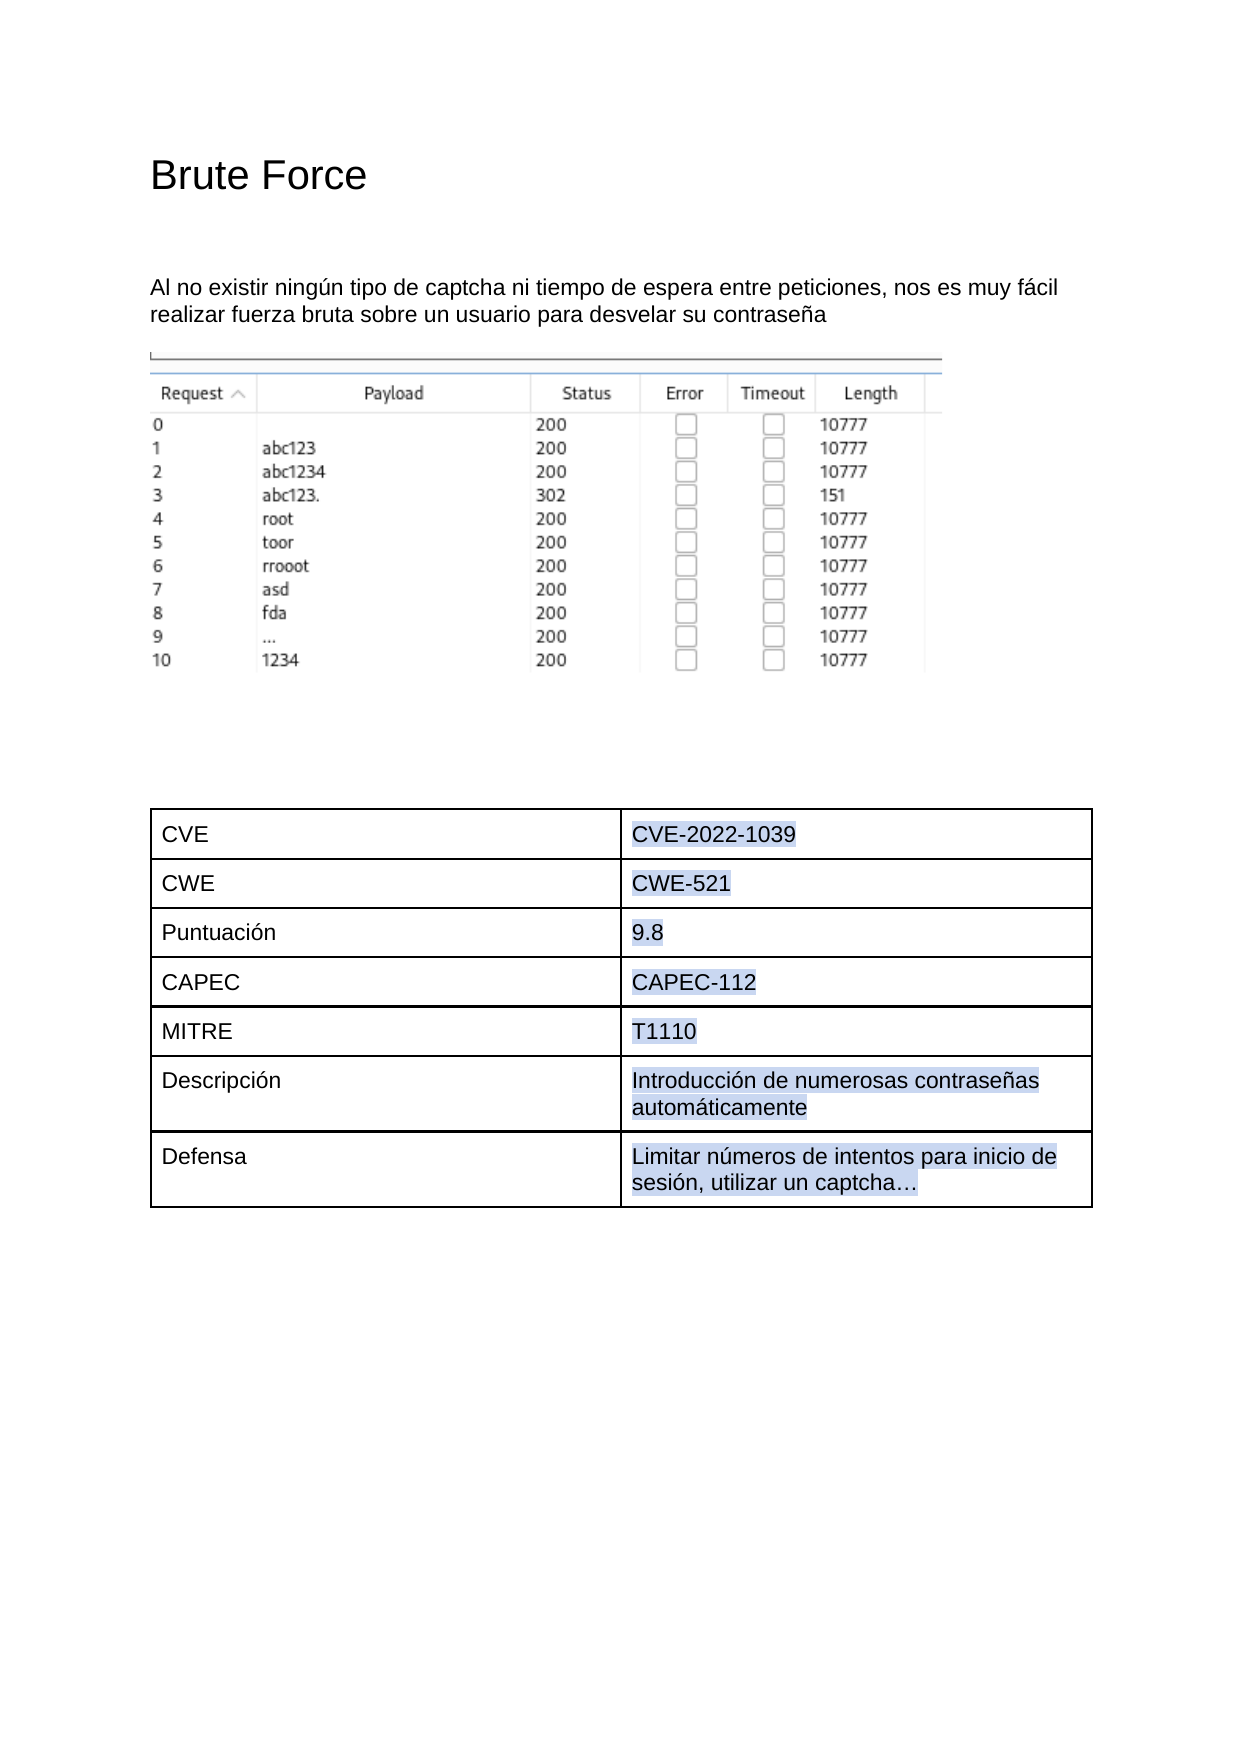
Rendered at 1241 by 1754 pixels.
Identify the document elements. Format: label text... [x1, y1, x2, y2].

table_cell Introducción de numerosas contraseñas automáticamente [622, 1057, 1091, 1130]
table_cell CWE-521 [622, 860, 1091, 907]
table_cell Descripción [152, 1057, 620, 1130]
picture [150, 352, 943, 701]
subtitle Brute Force [150, 150, 1090, 198]
table_cell T1110 [622, 1008, 1091, 1055]
table_cell Defensa [152, 1133, 620, 1206]
table_cell Limitar números de intentos para inicio de sesión, utilizar un captcha… [622, 1133, 1091, 1206]
table_cell 9.8 [622, 909, 1091, 956]
table_header CVE-2022-1039 [622, 810, 1091, 858]
table_header CVE [152, 810, 620, 858]
text Al no existir ningún tipo de captcha ni tiempo de espera entre peticiones, nos es muy fácil realizar fuerza bruta sobre un usuario para desvelar su contraseña [150, 274, 1090, 327]
table_cell Puntuación [152, 909, 620, 956]
table_cell CAPEC-112 [622, 958, 1091, 1005]
table_cell CAPEC [152, 958, 620, 1005]
table_cell MITRE [152, 1008, 620, 1055]
table_cell CWE [152, 860, 620, 907]
